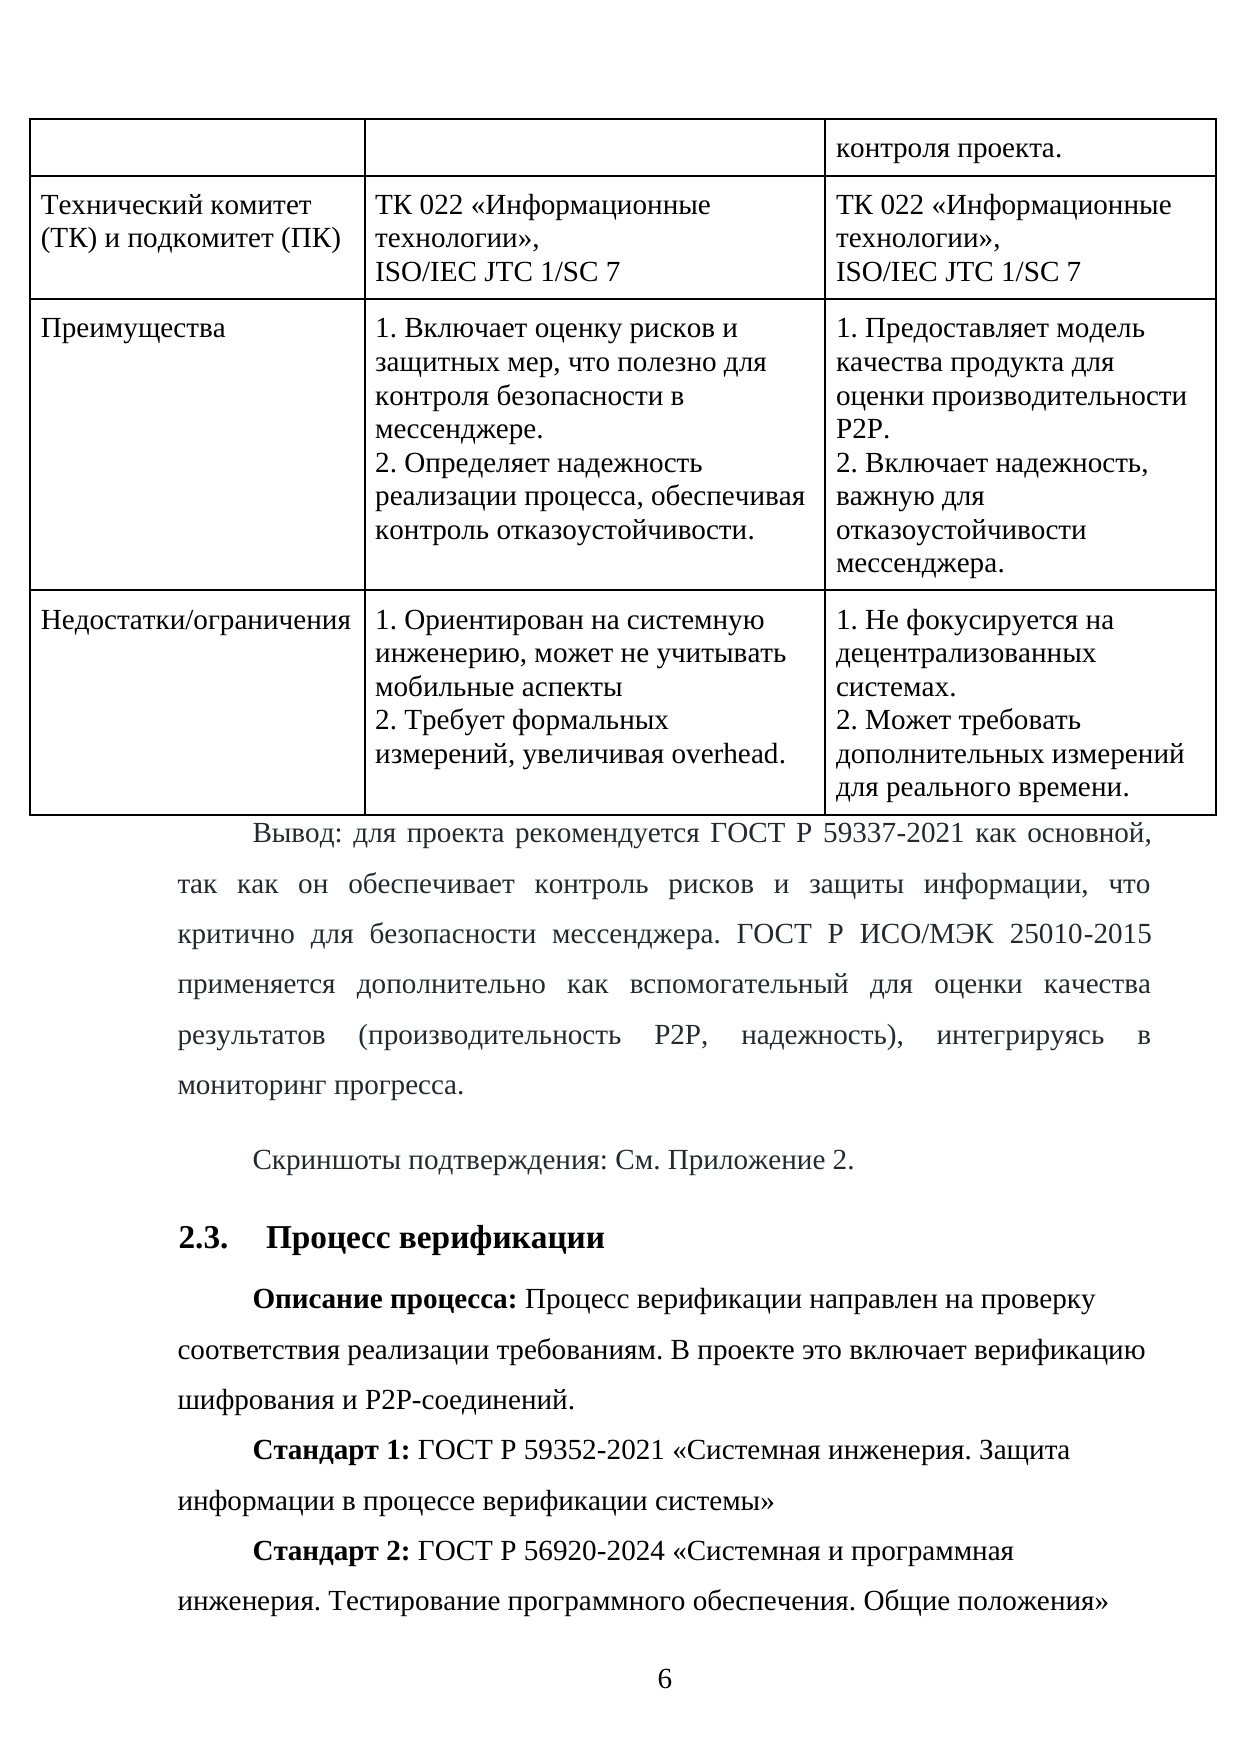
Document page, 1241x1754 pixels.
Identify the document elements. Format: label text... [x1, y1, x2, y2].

table_cell ТК 022 «Информационные технологии», ISO/IEC JTC 1/SC 7 [366, 177, 824, 298]
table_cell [31, 120, 364, 174]
table_cell 1. Предоставляет модель качества продукта для оценки производительности P2P. 2. Включает надежность, важную для отказоустойчивости мессенджера. [826, 300, 1215, 589]
table_cell ТК 022 «Информационные технологии», ISO/IEC JTC 1/SC 7 [826, 177, 1215, 298]
table_cell 1. Ориентирован на системную инженерию, может не учитывать мобильные аспекты 2. Требует формальных измерений, увеличивая overhead. [366, 591, 824, 813]
table_cell Недостатки/ограничения [31, 591, 364, 813]
text Описание процесса: Процесс верификации направлен на проверку соответствия реализации требованиям. В проекте это включает верификацию шифрования и P2P-соединений. Стандарт 1: ГОСТ Р 59352-2021 «Системная инженерия. Защита информации в процессе верификации системы» Стандарт 2: ГОСТ Р 56920-2024 «Системная и программная инженерия. Тестирование программного обеспечения. Общие положения» [177, 1282, 1152, 1617]
text Вывод: для проекта рекомендуется ГОСТ Р 59337-2021 как основной, так как он обеспечивает контроль рисков и защиты информации, что критично для безопасности мессенджера. ГОСТ Р ИСО/МЭК 25010-2015 применяется дополнительно как вспомогательный для оценки качества результатов (производительность P2P, надежность), интегрируясь в мониторинг прогресса. [177, 816, 1152, 1101]
table_cell 1. Не фокусируется на децентрализованных системах. 2. Может требовать дополнительных измерений для реального времени. [826, 591, 1215, 813]
text Скриншоты подтверждения: См. Приложение 2. [177, 1142, 1152, 1176]
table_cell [366, 120, 824, 174]
table_cell Преимущества [31, 300, 364, 589]
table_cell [826, 120, 1215, 174]
table_cell 1. Включает оценку рисков и защитных мер, что полезно для контроля безопасности в мессенджере. 2. Определяет надежность реализации процесса, обеспечивая контроль отказоустойчивости. [366, 300, 824, 589]
subtitle Процесс верификации [228, 1218, 1152, 1256]
table_cell Технический комитет (ТК) и подкомитет (ПК) [31, 177, 364, 298]
